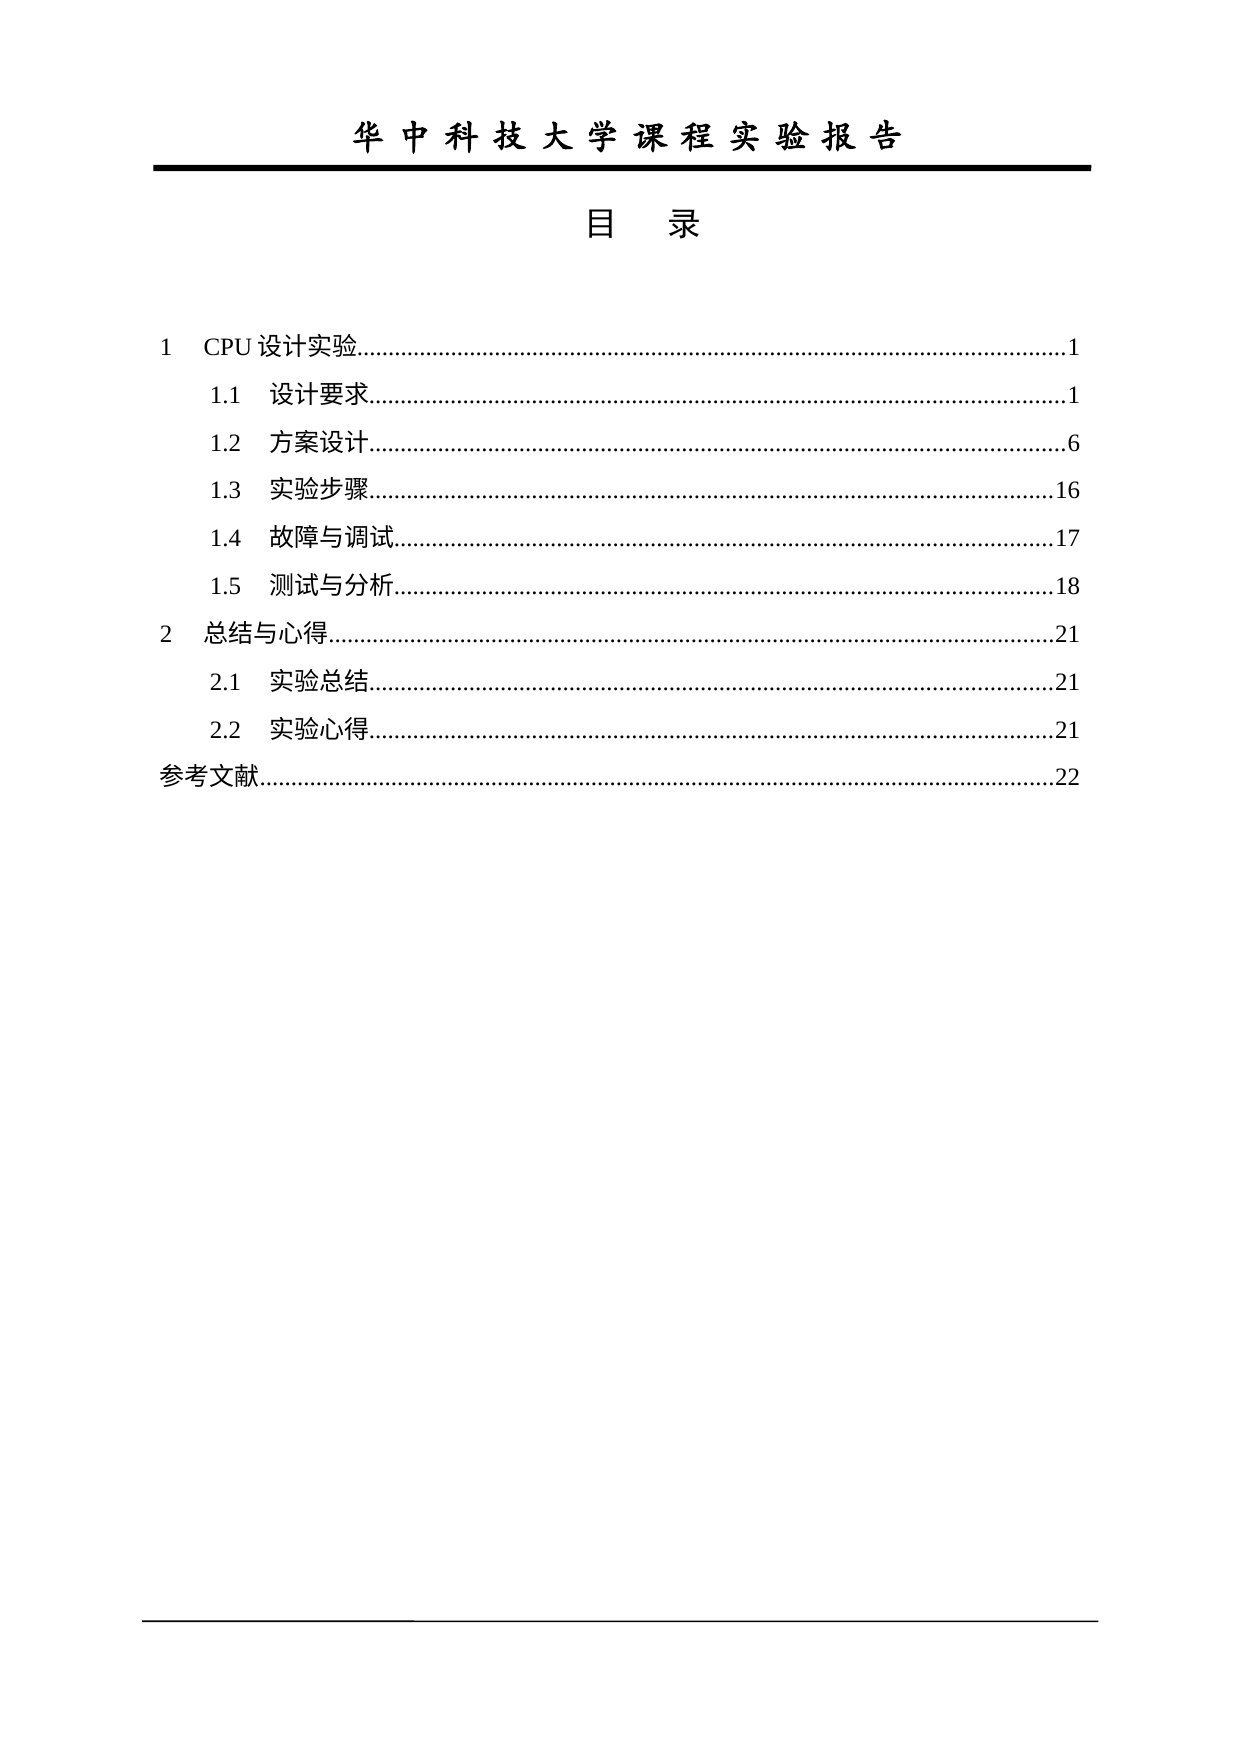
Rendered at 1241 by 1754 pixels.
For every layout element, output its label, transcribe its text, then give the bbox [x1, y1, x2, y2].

text 参考文献 22 [159, 751, 1081, 799]
text 1.4 故障与调试 17 [209, 512, 1081, 560]
text 1.3 实验步骤 16 [209, 464, 1081, 512]
text 1.2 方案设计 6 [209, 416, 1081, 464]
text 2.1 实验总结 21 [209, 656, 1081, 703]
text 1 CPU设计实验 1 [159, 321, 1081, 369]
text 1.5 测试与分析 18 [209, 560, 1081, 608]
text 1.1 设计要求 1 [209, 369, 1081, 416]
text 2 总结与心得 21 [159, 608, 1081, 656]
text 目 录 [159, 197, 1081, 245]
text 2.2 实验心得 21 [209, 703, 1081, 751]
